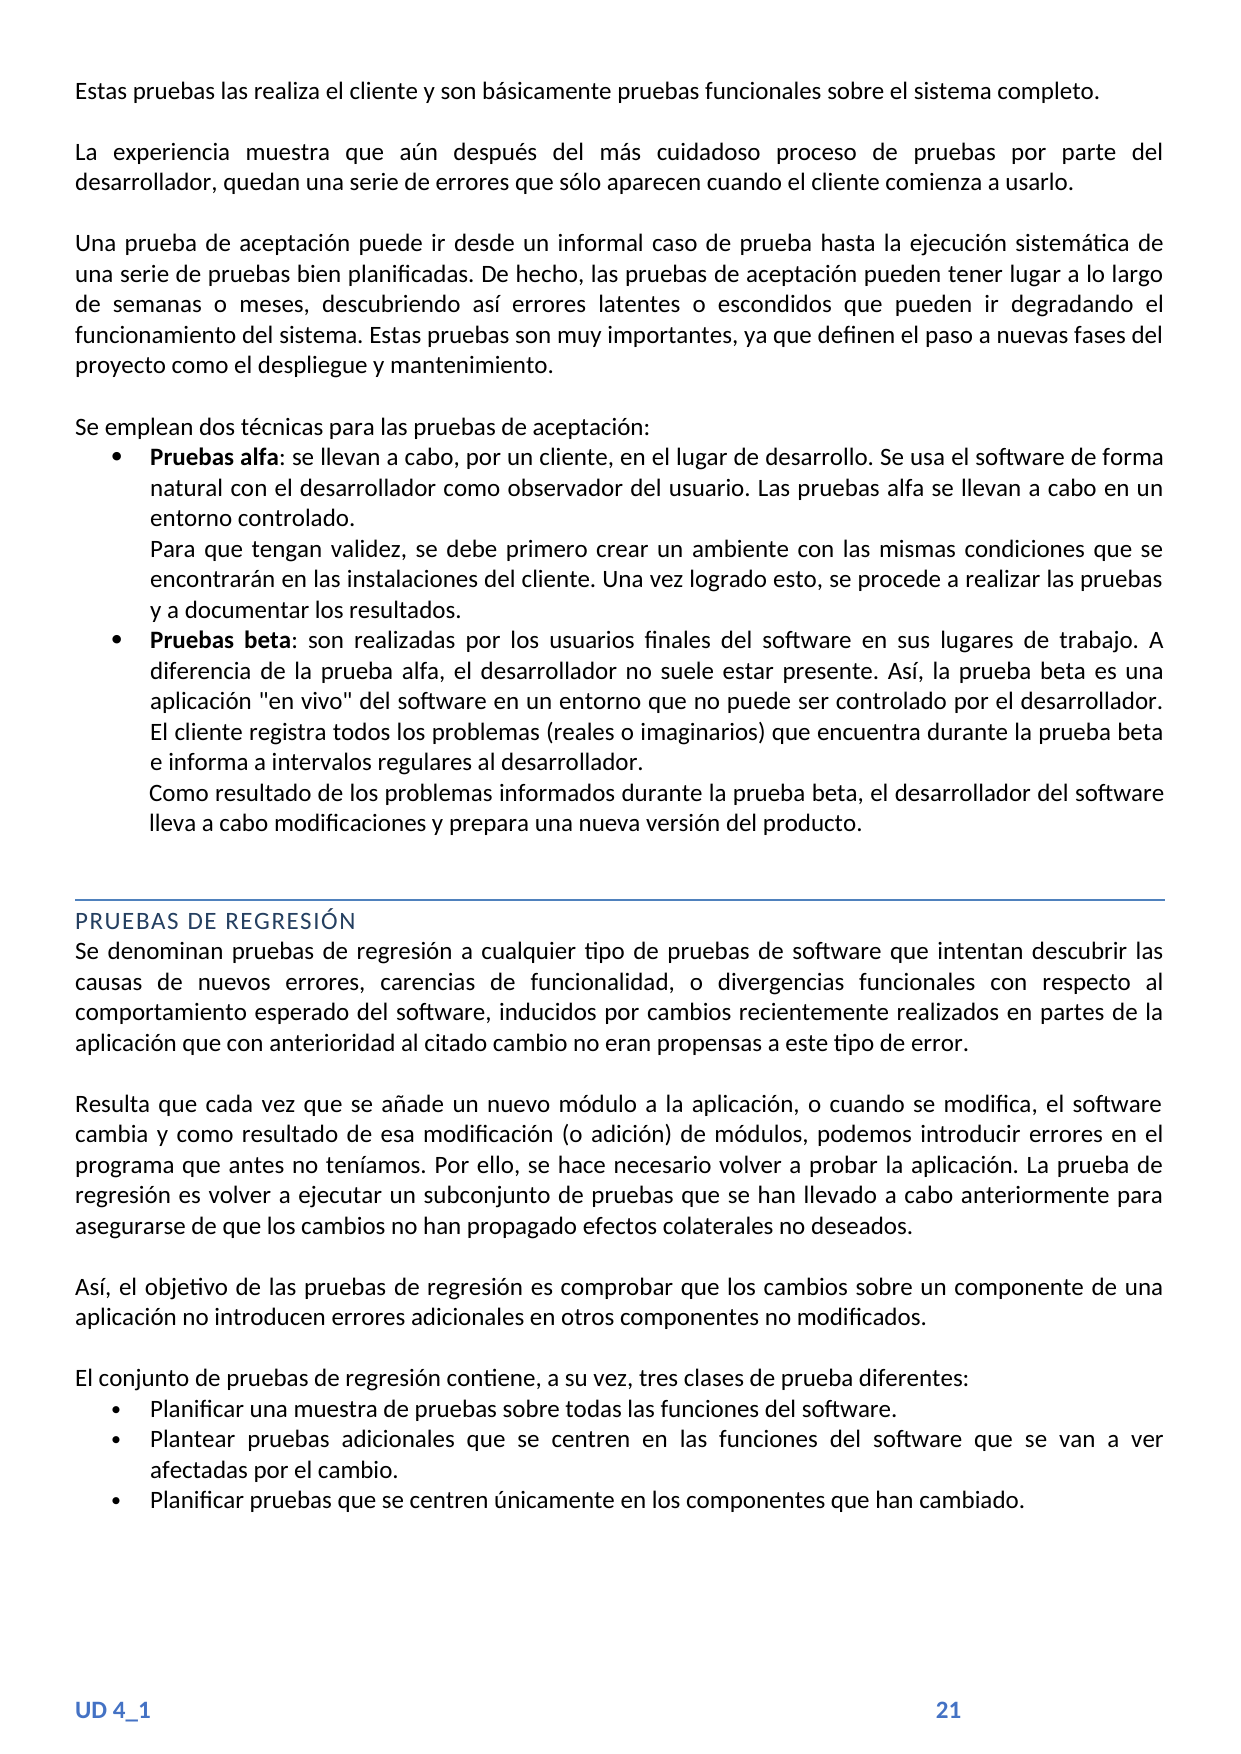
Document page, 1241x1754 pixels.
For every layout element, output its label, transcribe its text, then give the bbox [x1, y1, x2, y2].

text Así, el objetivo de las pruebas de regresión es comprobar que los cambios sobre un componente de una aplicación no introducen errores adicionales en otros componentes no modificados. [75, 1271, 1165, 1332]
text Una prueba de aceptación puede ir desde un informal caso de prueba hasta la ejecución sistemática de una serie de pruebas bien planificadas. De hecho, las pruebas de aceptación pueden tener lugar a lo largo de semanas o meses, descubriendo así errores latentes o escondidos que pueden ir degradando el funcionamiento del sistema. Estas pruebas son muy importantes, ya que definen el paso a nuevas fases del proyecto como el despliegue y mantenimiento. [75, 228, 1165, 380]
list Plantear pruebas adicionales que se centren en las funciones del software que se van a ver afectadas por el cambio. [112, 1424, 1165, 1485]
text La experiencia muestra que aún después del más cuidadoso proceso de pruebas por parte del desarrollador, quedan una serie de errores que sólo aparecen cuando el cliente comienza a usarlo. [75, 136, 1165, 197]
text Se emplean dos técnicas para las pruebas de aceptación: [75, 411, 1165, 441]
list Planificar una muestra de pruebas sobre todas las funciones del software. [112, 1393, 1165, 1424]
text Resulta que cada vez que se añade un nuevo módulo a la aplicación, o cuando se modifica, el software cambia y como resultado de esa modificación (o adición) de módulos, podemos introducir errores en el programa que antes no teníamos. Por ello, se hace necesario volver a probar la aplicación. La prueba de regresión es volver a ejecutar un subconjunto de pruebas que se han llevado a cabo anteriormente para asegurarse de que los cambios no han propagado efectos colaterales no deseados. [75, 1088, 1165, 1241]
list Pruebas alfa: se llevan a cabo, por un cliente, en el lugar de desarrollo. Se usa el software de forma natural con el desarrollador como observador del usuario. Las pruebas alfa se llevan a cabo en un entorno controlado. [112, 441, 1165, 533]
text Se denominan pruebas de regresión a cualquier tipo de pruebas de software que intentan descubrir las causas de nuevos errores, carencias de funcionalidad, o divergencias funcionales con respecto al comportamiento esperado del software, inducidos por cambios recientemente realizados en partes de la aplicación que con anterioridad al citado cambio no eran propensas a este tipo de error. [75, 935, 1165, 1057]
subtitle PRUEBAS DE REGRESIÓN [75, 901, 1165, 935]
text Como resultado de los problemas informados durante la prueba beta, el desarrollador del software lleva a cabo modificaciones y prepara una nueva versión del producto. [149, 777, 1165, 838]
text Para que tengan validez, se debe primero crear un ambiente con las mismas condiciones que se encontrarán en las instalaciones del cliente. Una vez logrado esto, se procede a realizar las pruebas y a documentar los resultados. [150, 533, 1165, 624]
text El conjunto de pruebas de regresión contiene, a su vez, tres clases de prueba diferentes: [75, 1363, 1165, 1393]
list Pruebas beta: son realizadas por los usuarios finales del software en sus lugares de trabajo. A diferencia de la prueba alfa, el desarrollador no suele estar presente. Así, la prueba beta es una aplicación "en vivo" del software en un entorno que no puede ser controlado por el desarrollador. El cliente registra todos los problemas (reales o imaginarios) que encuentra durante la prueba beta e informa a intervalos regulares al desarrollador. [112, 624, 1165, 777]
text Estas pruebas las realiza el cliente y son básicamente pruebas funcionales sobre el sistema completo. [75, 75, 1165, 106]
list Planificar pruebas que se centren únicamente en los componentes que han cambiado. [112, 1485, 1165, 1515]
